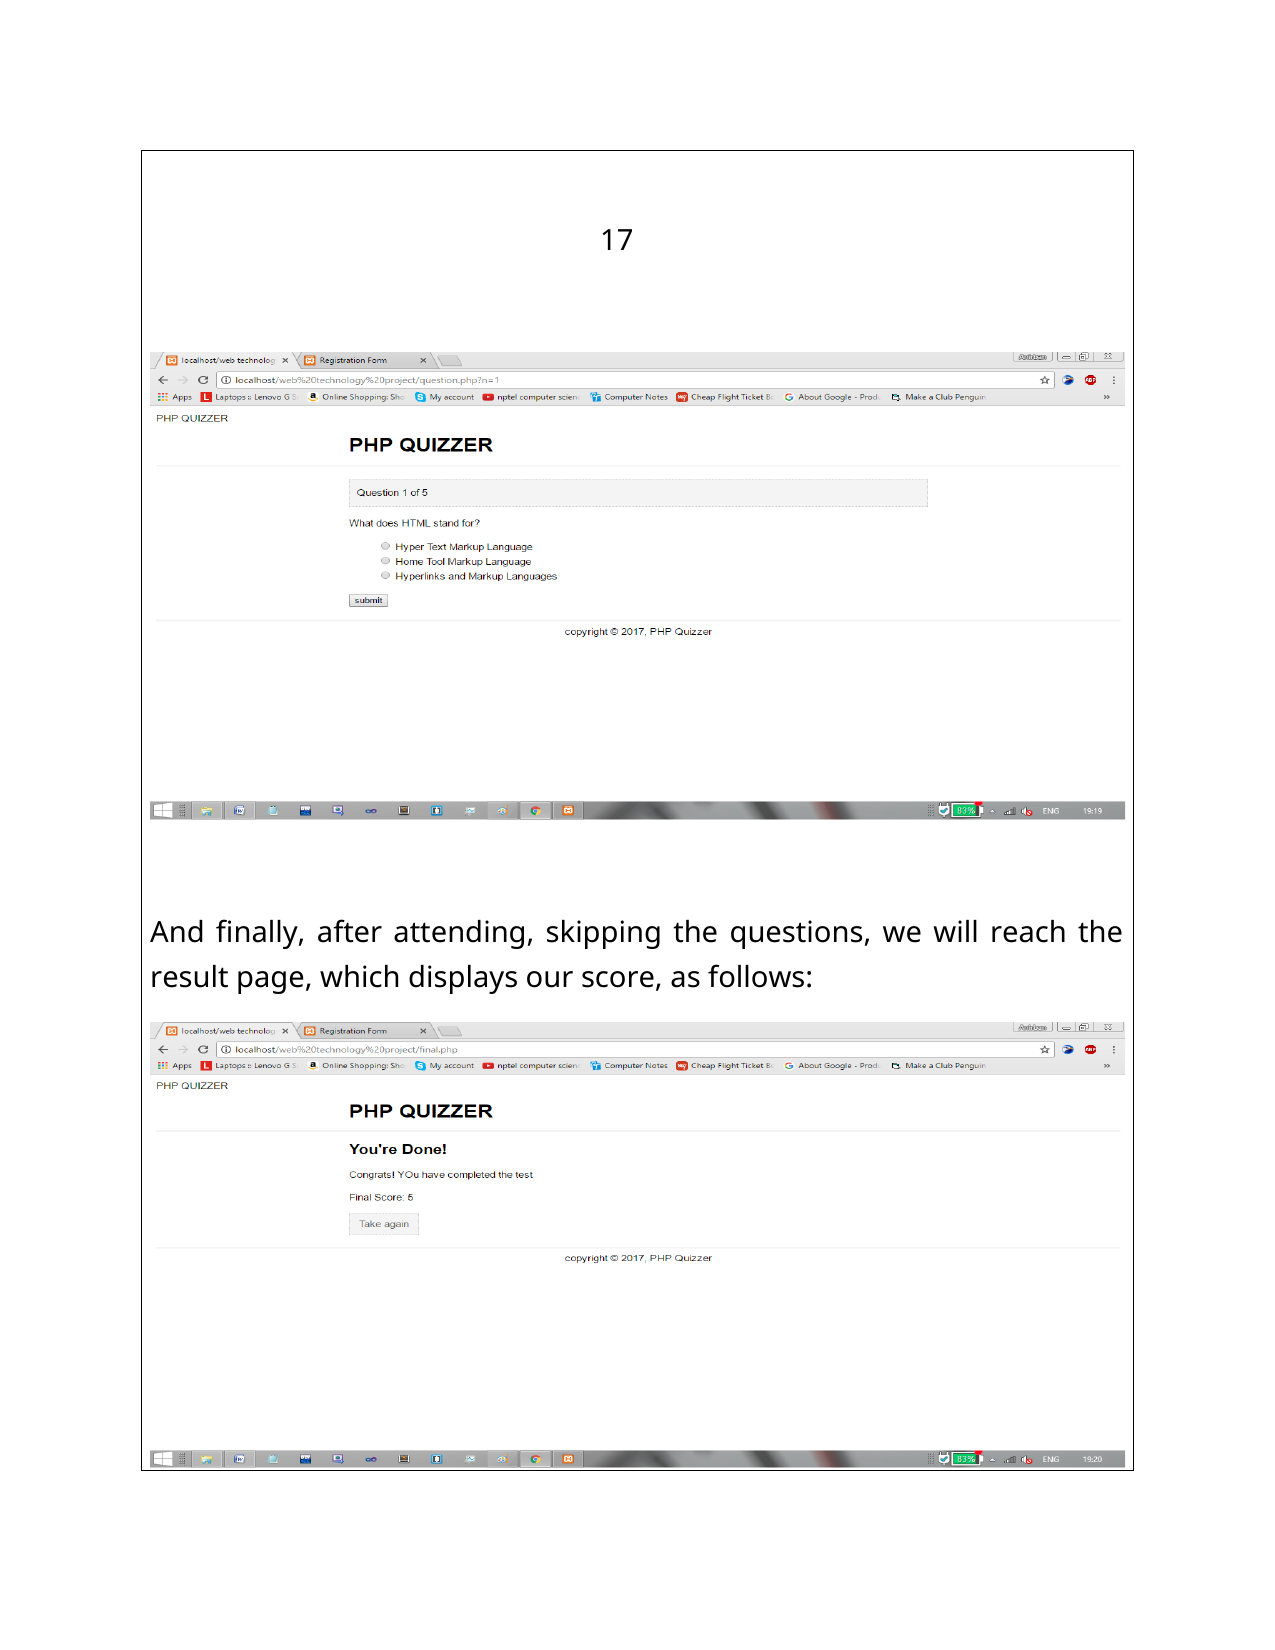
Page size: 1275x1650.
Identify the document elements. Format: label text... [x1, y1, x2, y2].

text 17 [142, 216, 1133, 259]
picture [150, 1022, 1126, 1468]
text And finally, after attending, skipping the questions, we will reach the result page, which displays our score, as follows: [142, 908, 1133, 996]
picture [150, 352, 1126, 820]
